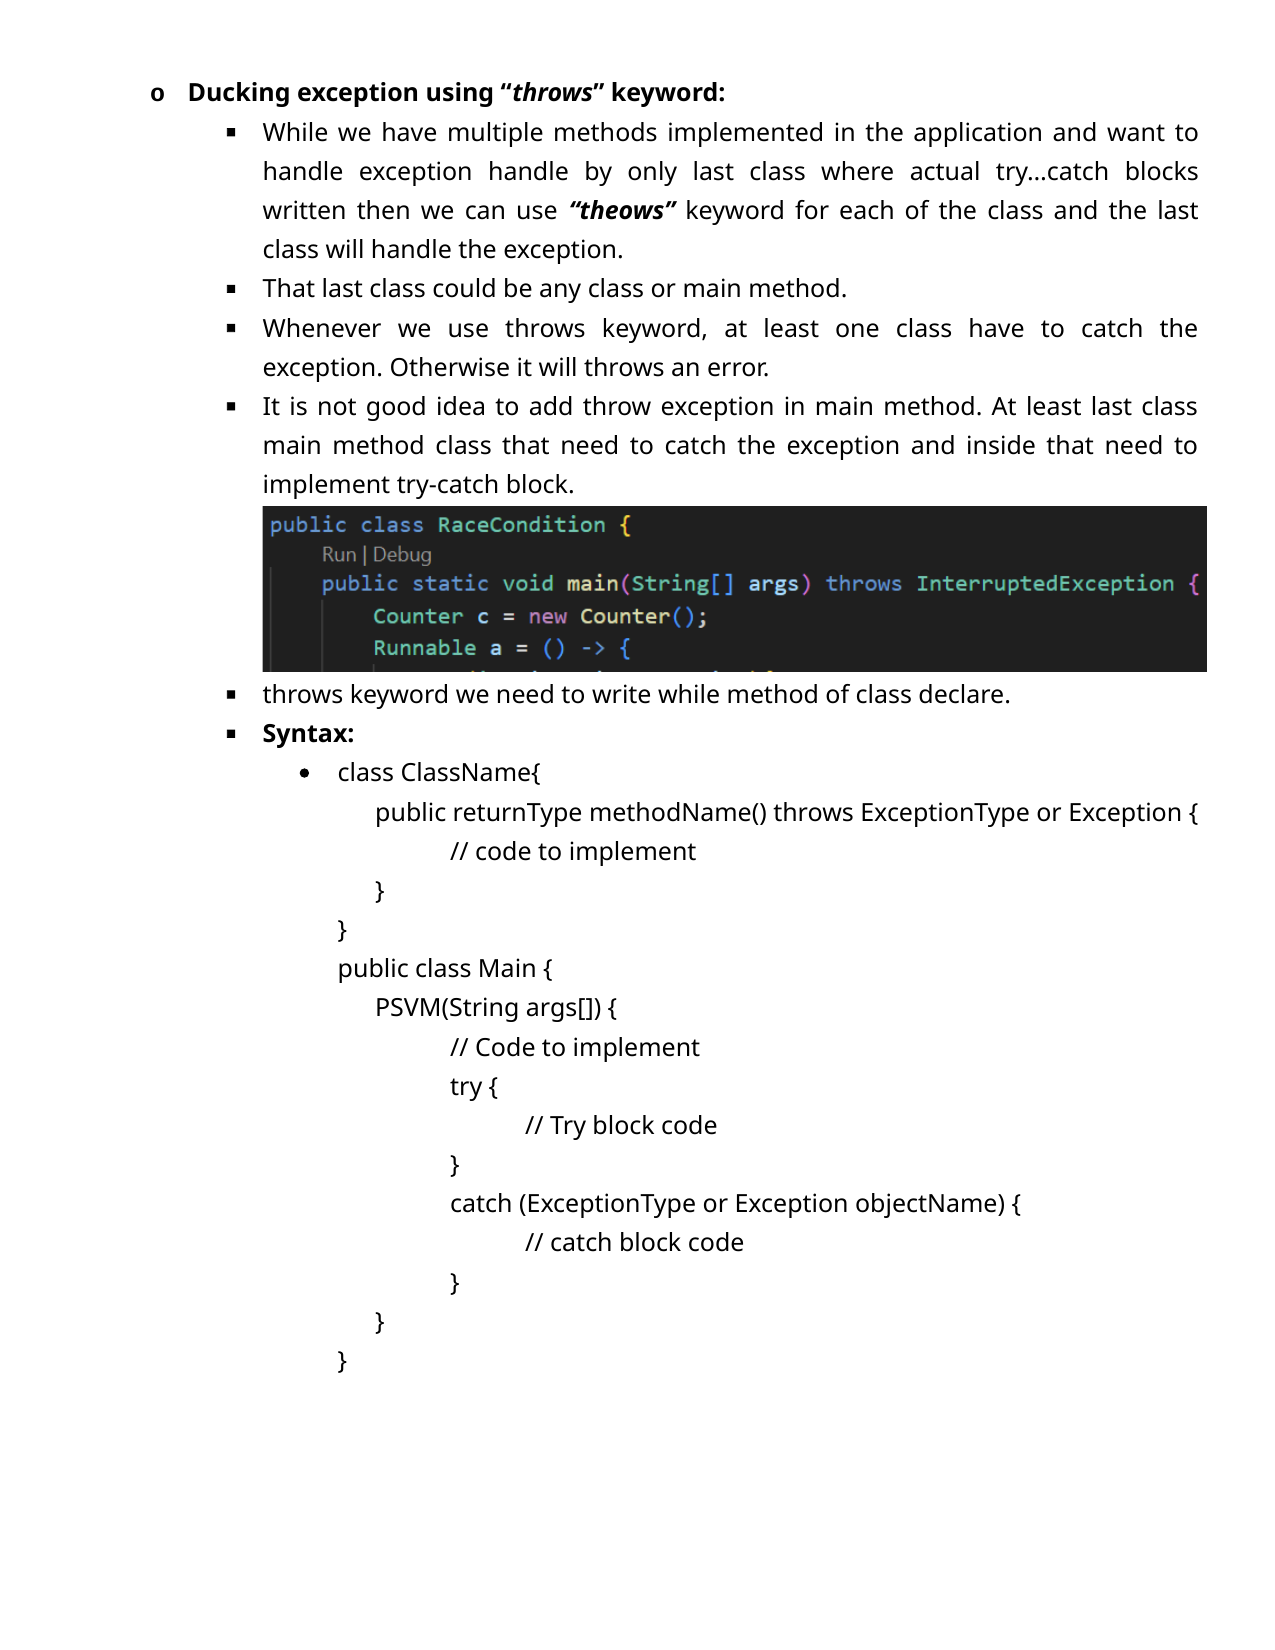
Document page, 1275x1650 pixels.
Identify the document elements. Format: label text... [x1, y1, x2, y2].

list catch (ExceptionType or Exception objectName) { [412, 1186, 1200, 1220]
list // Code to implement [337, 1029, 1200, 1063]
list throws keyword we need to write while method of class declare. [225, 677, 1200, 711]
list // code to implement [375, 833, 1200, 867]
list class ClassName{ [300, 755, 1200, 789]
list // Try block code [337, 1108, 1200, 1142]
list Ducking exception using “throws” keyword: [150, 75, 1200, 109]
list } [412, 1147, 1200, 1181]
list While we have multiple methods implemented in the application and want to handle exception handle by only last class where actual try…catch blocks written then we can use “theows” keyword for each of the class and the last class will handle the exception. [225, 114, 1200, 266]
list That last class could be any class or main method. [225, 271, 1200, 305]
list Syntax: [225, 716, 1200, 750]
list Whenever we use throws keyword, at least one class have to catch the exception. Otherwise it will throws an error. [225, 310, 1200, 383]
list public returnType methodName() throws ExceptionType or Exception { [375, 794, 1200, 828]
list } [375, 873, 1200, 907]
list // catch block code [412, 1225, 1200, 1259]
list } [337, 1303, 1200, 1337]
list try { [337, 1068, 1200, 1102]
list } [337, 912, 1200, 946]
list public class Main { [337, 951, 1200, 985]
list It is not good idea to add throw exception in main method. At least last class main method class that need to catch the exception and inside that need to implement try-catch block. [225, 388, 1200, 501]
list PSVM(String args[]) { [337, 990, 1200, 1024]
list } [412, 1264, 1200, 1298]
picture [262, 506, 1207, 672]
list } [337, 1343, 1200, 1377]
